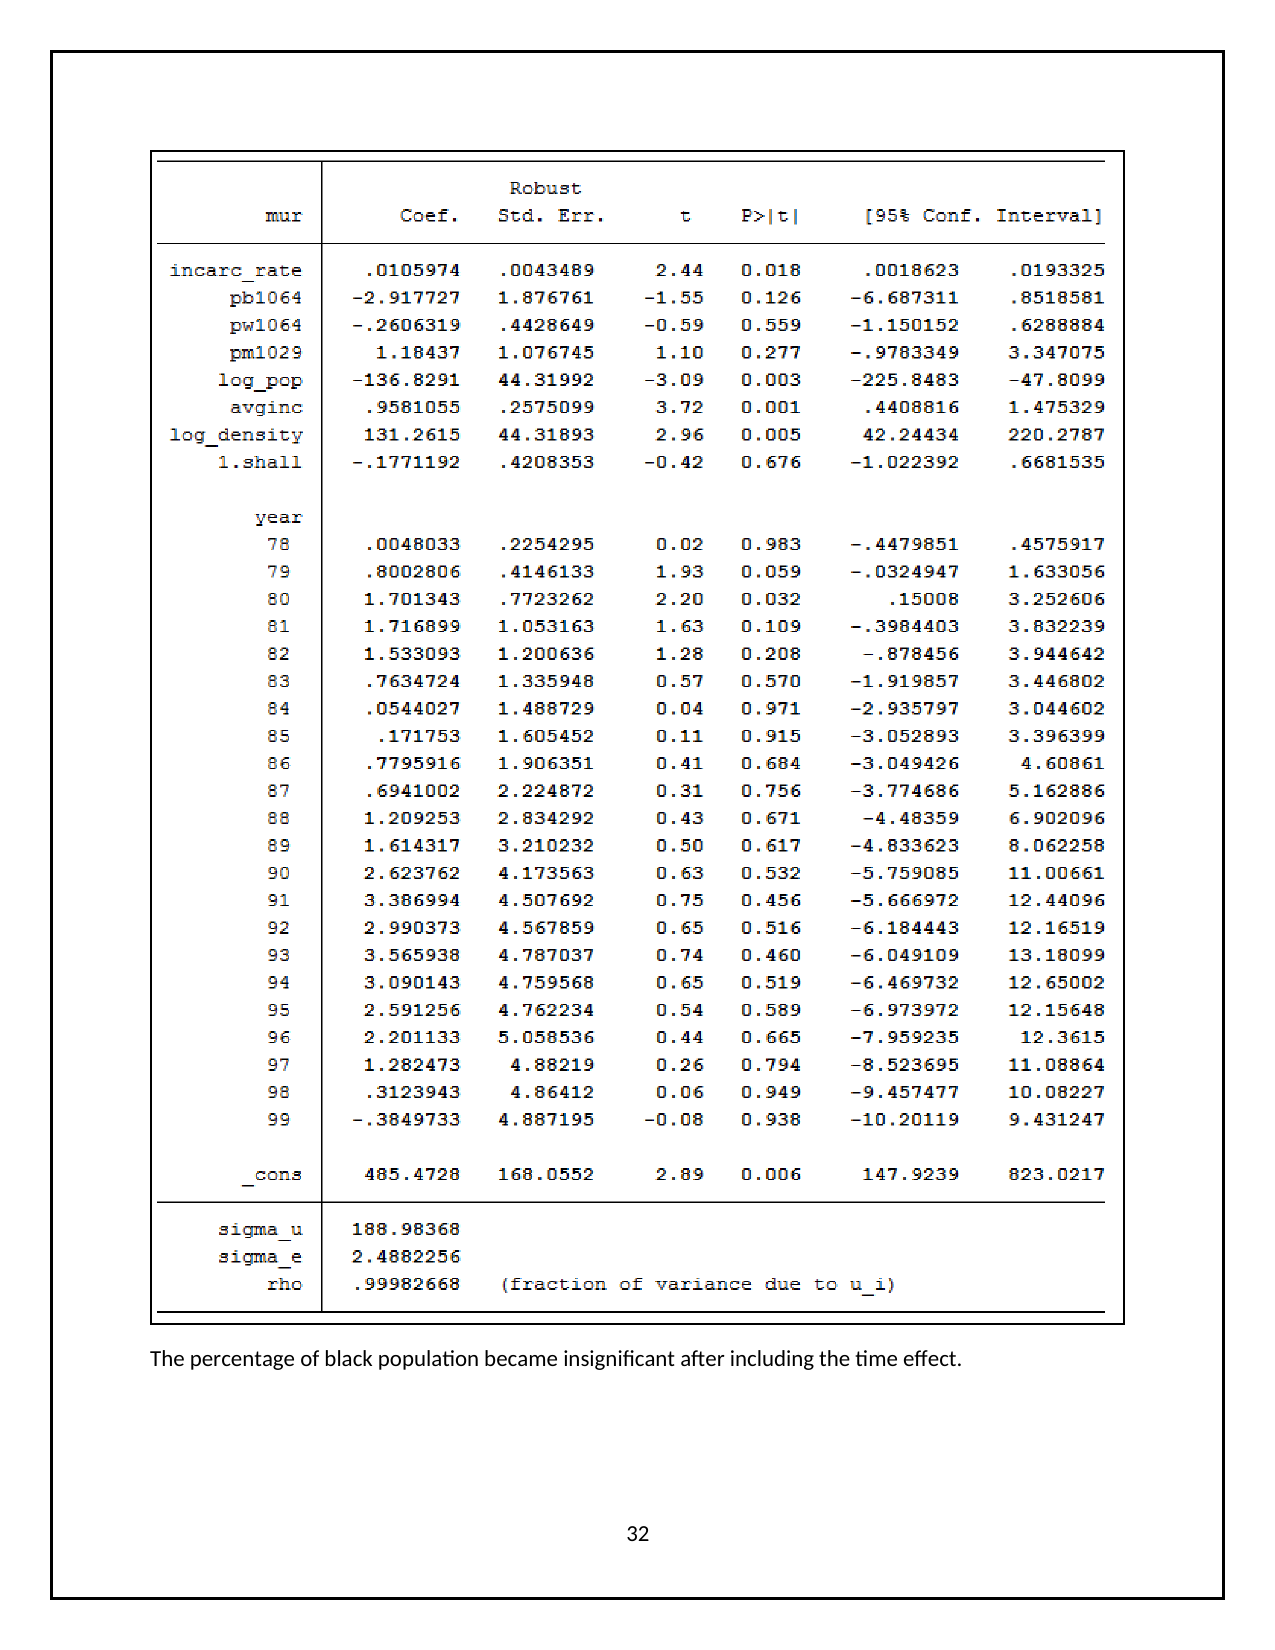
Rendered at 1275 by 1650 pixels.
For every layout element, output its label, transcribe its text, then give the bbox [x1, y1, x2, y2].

picture [152, 152, 1123, 1323]
text The percentage of black population became insignificant after including the time effect. [150, 1344, 1125, 1372]
